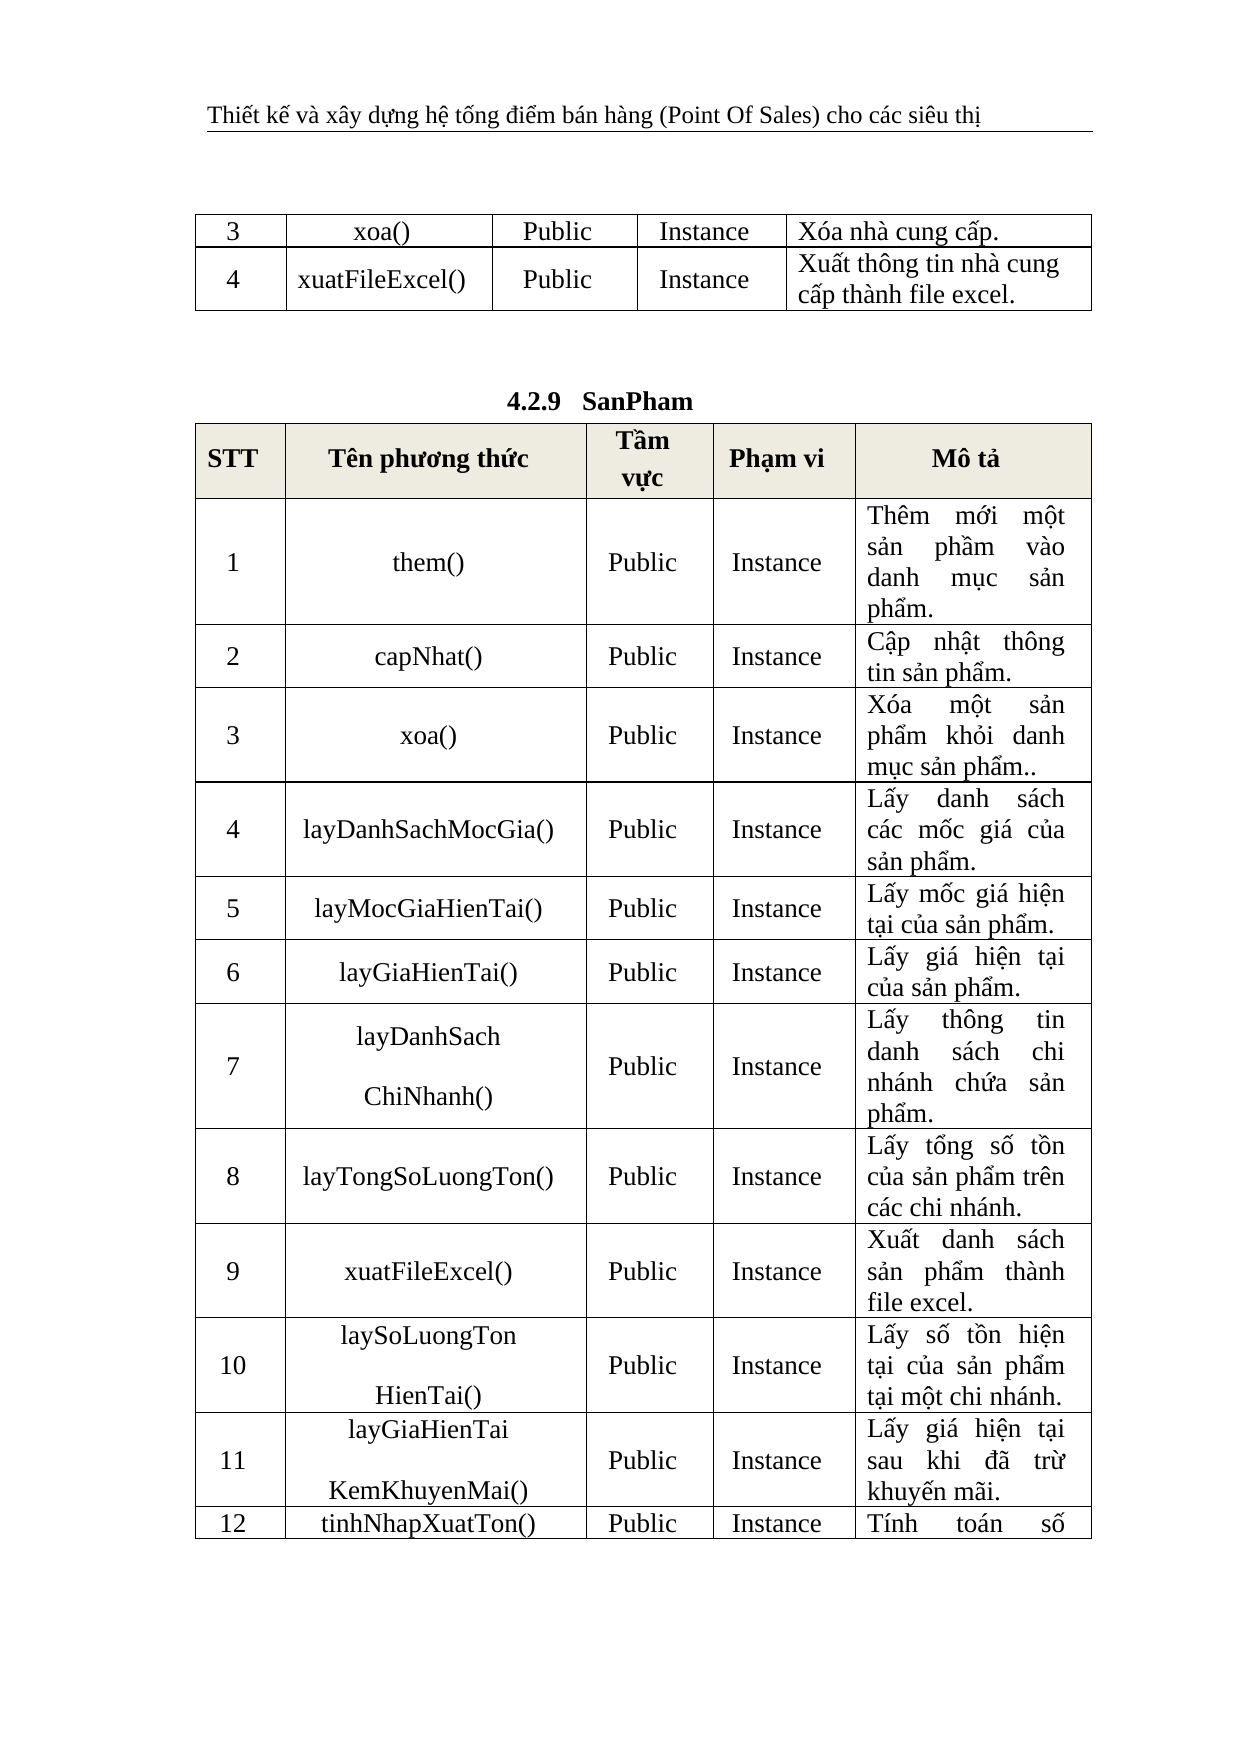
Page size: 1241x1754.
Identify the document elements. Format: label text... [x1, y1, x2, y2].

table_cell 12 [196, 1507, 285, 1538]
table_cell Public [587, 499, 713, 623]
table_cell Instance [714, 688, 855, 781]
table_cell xoa() [286, 688, 586, 781]
table_cell Lấy thông tin danh sách chi nhánh chứa sản phẩm. [856, 1004, 1091, 1128]
table_cell 8 [196, 1129, 285, 1223]
table_header Tên phương thức [286, 424, 586, 498]
table_cell layGiaHienTai() [286, 940, 586, 1002]
table_cell 10 [196, 1318, 285, 1412]
table_cell 4 [196, 783, 285, 876]
table_cell Instance [714, 877, 855, 939]
table_cell Public [587, 625, 713, 687]
table_cell 4 [196, 248, 286, 310]
table_cell Instance [714, 1413, 855, 1506]
table_cell Instance [714, 1004, 855, 1128]
table_cell Instance [714, 625, 855, 687]
table_cell 1 [196, 499, 285, 623]
table_header Phạm vi [714, 424, 855, 498]
table_cell Instance [714, 940, 855, 1002]
table_cell Public [587, 1413, 713, 1506]
table_cell Xuất danh sách sản phẩm thành file excel. [856, 1224, 1091, 1317]
table_cell layDanhSach ChiNhanh() [286, 1004, 586, 1128]
table_cell Public [587, 940, 713, 1002]
table_cell Public [493, 215, 637, 246]
table_cell Instance [714, 1129, 855, 1223]
table_cell them() [286, 499, 586, 623]
table_cell 7 [196, 1004, 285, 1128]
table_cell Public [587, 783, 713, 876]
table_cell Instance [714, 783, 855, 876]
table_cell 9 [196, 1224, 285, 1317]
table_cell 3 [196, 688, 285, 781]
table_cell Lấy tổng số tồn của sản phẩm trên các chi nhánh. [856, 1129, 1091, 1223]
table_cell layMocGiaHienTai() [286, 877, 586, 939]
table_cell Public [587, 877, 713, 939]
table_cell layDanhSachMocGia() [286, 783, 586, 876]
table_cell Public [587, 688, 713, 781]
table_cell Lấy số tồn hiện tại của sản phẩm tại một chi nhánh. [856, 1318, 1091, 1412]
table_cell laySoLuongTon HienTai() [286, 1318, 586, 1412]
table_cell xuatFileExcel() [286, 1224, 586, 1317]
table_cell Instance [714, 1507, 855, 1538]
table_cell Xuất thông tin nhà cung cấp thành file excel. [787, 248, 1091, 310]
table_cell Cập nhật thông tin sản phẩm. [856, 625, 1091, 687]
table_cell xuatFileExcel() [287, 248, 492, 310]
table_cell Thêm mới một sản phầm vào danh mục sản phẩm. [856, 499, 1091, 623]
table_cell Instance [714, 1318, 855, 1412]
table_cell tinhNhapXuatTon() [286, 1507, 586, 1538]
table_cell Lấy mốc giá hiện tại của sản phẩm. [856, 877, 1091, 939]
table_cell layTongSoLuongTon() [286, 1129, 586, 1223]
table_cell 3 [196, 215, 286, 246]
table_cell Instance [638, 248, 786, 310]
table_cell 2 [196, 625, 285, 687]
table_cell Instance [638, 215, 786, 246]
table_cell Lấy danh sách các mốc giá của sản phẩm. [856, 783, 1091, 876]
subtitle SanPham [507, 385, 1093, 417]
table_cell 6 [196, 940, 285, 1002]
table_cell Public [587, 1004, 713, 1128]
table_header Tầm vực [587, 424, 713, 498]
table_cell Public [587, 1507, 713, 1538]
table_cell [856, 1507, 1091, 1538]
table_cell xoa() [287, 215, 492, 246]
table_cell 11 [196, 1413, 285, 1506]
table_cell 5 [196, 877, 285, 939]
table_cell capNhat() [286, 625, 586, 687]
table_cell Public [587, 1224, 713, 1317]
table_cell Instance [714, 499, 855, 623]
table_cell Lấy giá hiện tại của sản phẩm. [856, 940, 1091, 1002]
table_cell layGiaHienTai KemKhuyenMai() [286, 1413, 586, 1506]
table_cell Public [587, 1318, 713, 1412]
table_header STT [196, 424, 285, 498]
table_header Mô tả [856, 424, 1091, 498]
table_cell Instance [714, 1224, 855, 1317]
table_cell Lấy giá hiện tại sau khi đã trừ khuyến mãi. [856, 1413, 1091, 1506]
table_cell Xóa một sản phẩm khỏi danh mục sản phẩm.. [856, 688, 1091, 781]
table_cell Public [587, 1129, 713, 1223]
table_cell Xóa nhà cung cấp. [787, 215, 1091, 246]
table_cell Public [493, 248, 637, 310]
